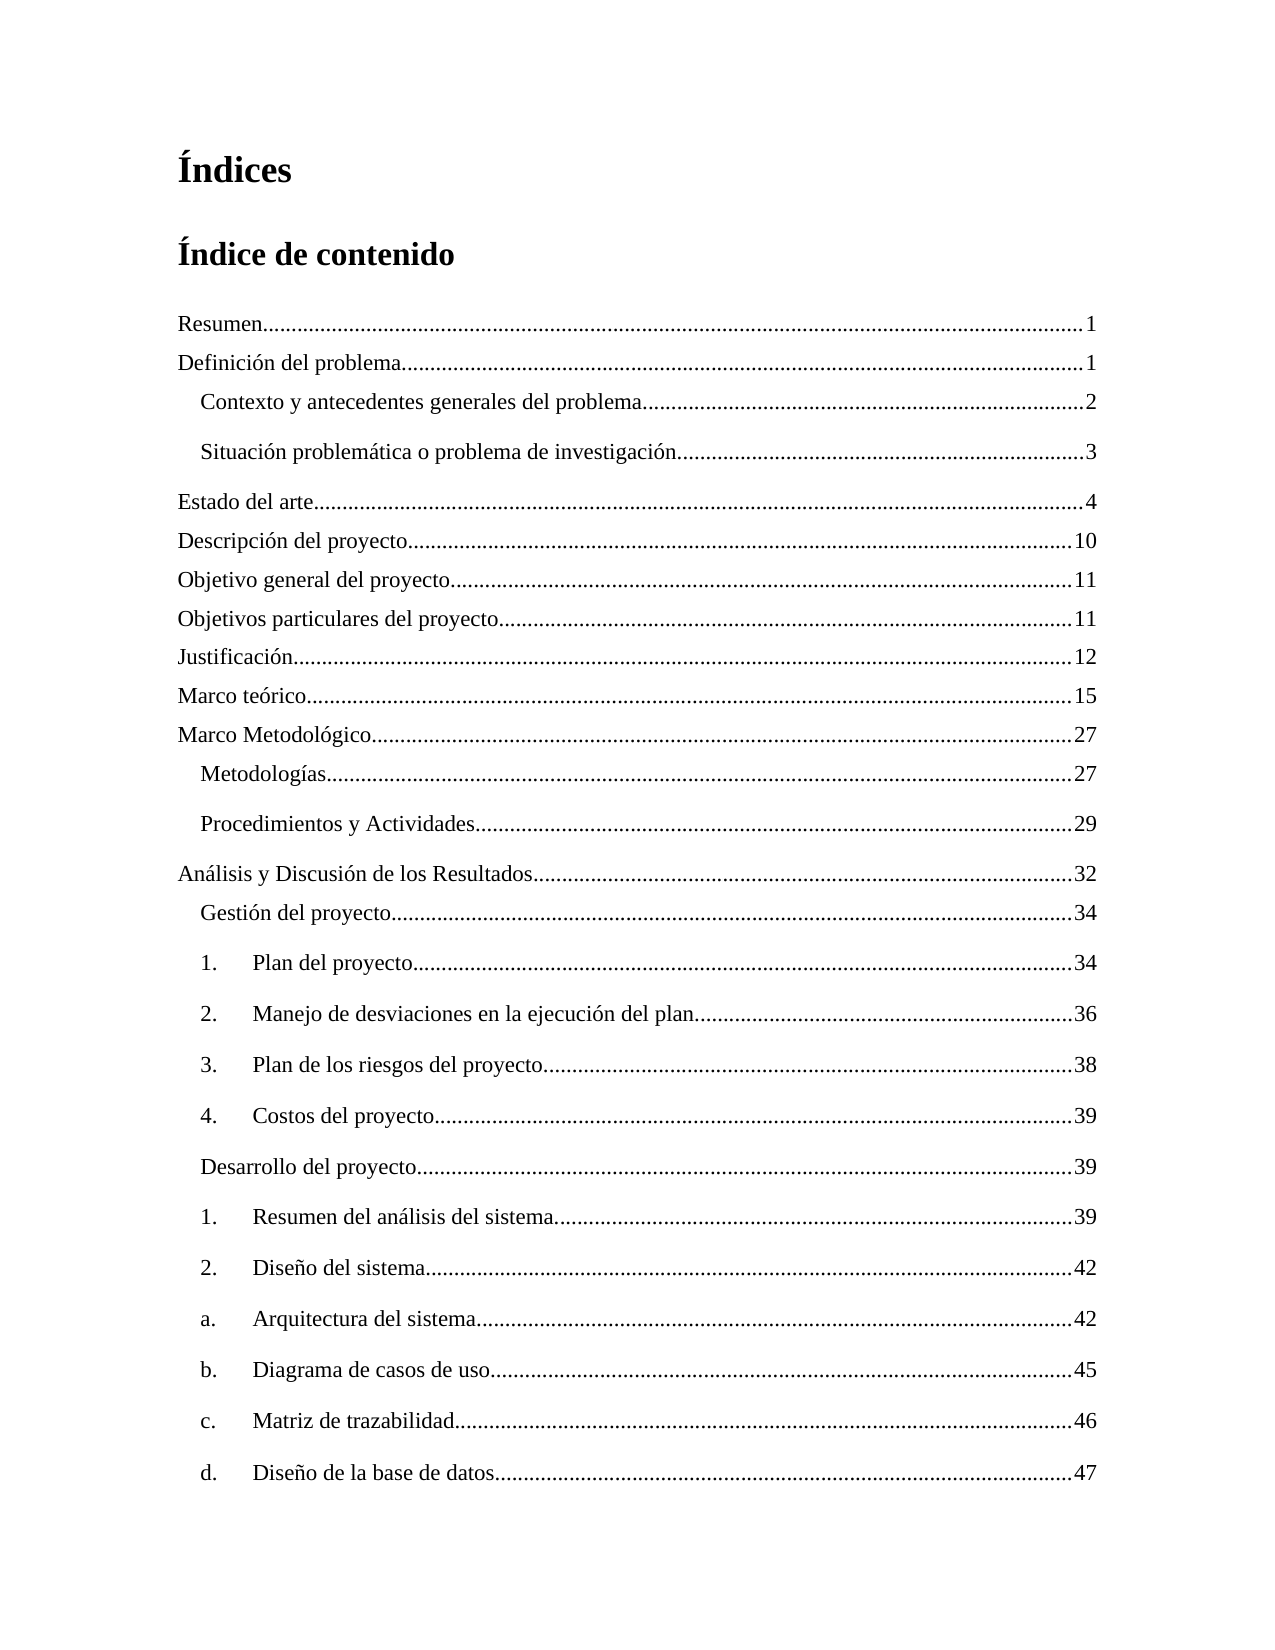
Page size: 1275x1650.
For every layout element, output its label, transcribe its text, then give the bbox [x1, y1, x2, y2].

subtitle Índices [177, 148, 1098, 191]
